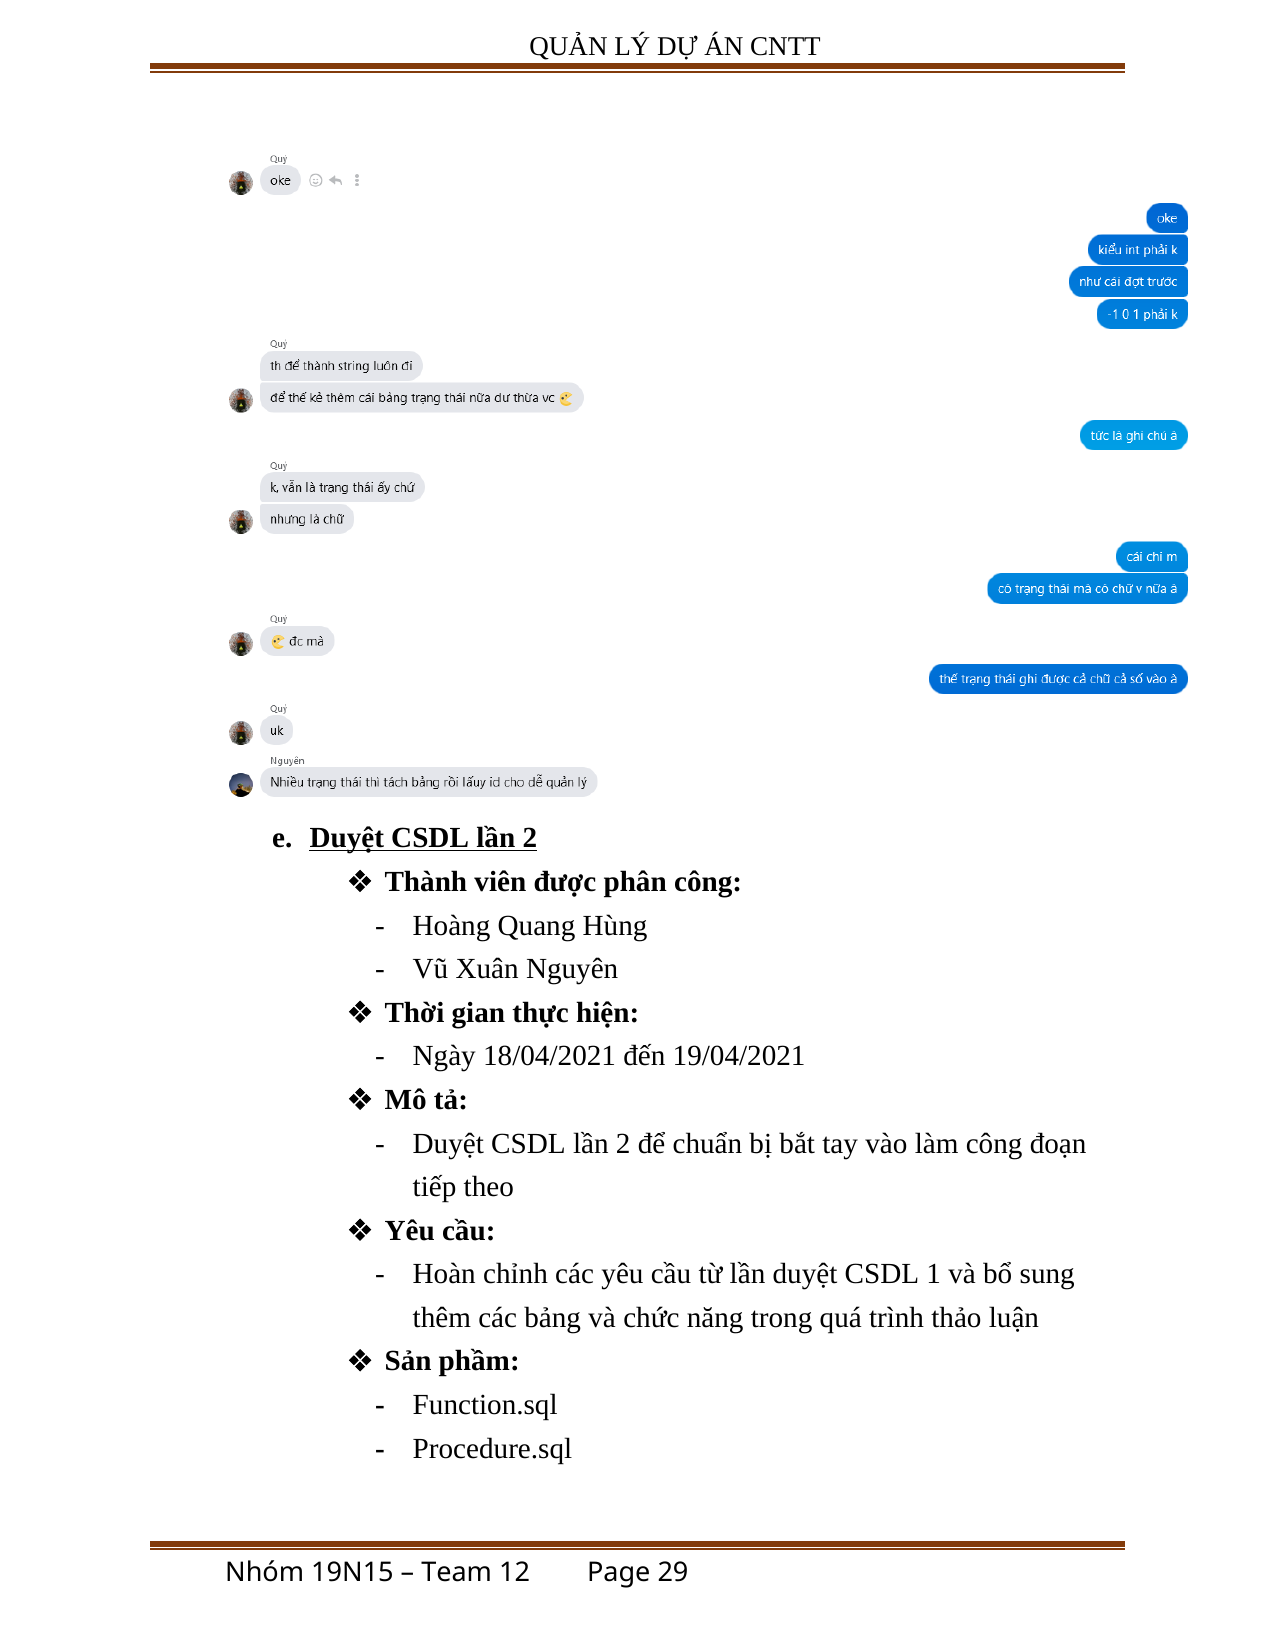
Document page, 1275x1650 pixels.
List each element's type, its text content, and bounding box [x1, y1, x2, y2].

list Ngày 18/04/2021 đến 19/04/2021 [375, 1038, 1125, 1072]
list Hoàng Quang Hùng [375, 908, 1125, 941]
list Duyệt CSDL lần 2 để chuẩn bị bắt tay vào làm công đoạn tiếp theo [375, 1126, 1125, 1203]
picture [225, 150, 1200, 799]
list Thời gian thực hiện: [347, 995, 1125, 1028]
list Duyệt CSDL lần 2 [272, 821, 1125, 854]
list Vũ Xuân Nguyên [375, 951, 1125, 985]
list Procedure.sql [375, 1431, 1125, 1464]
list Thành viên được phân công: [347, 864, 1125, 898]
list Yêu cầu: [347, 1213, 1125, 1246]
list Function.sql [375, 1387, 1125, 1421]
list Mô tả: [347, 1082, 1125, 1116]
list Hoàn chỉnh các yêu cầu từ lần duyệt CSDL 1 và bổ sung thêm các bảng và chức năng trong quá trình thảo luận [375, 1256, 1125, 1333]
list Sản phầm: [347, 1343, 1125, 1377]
